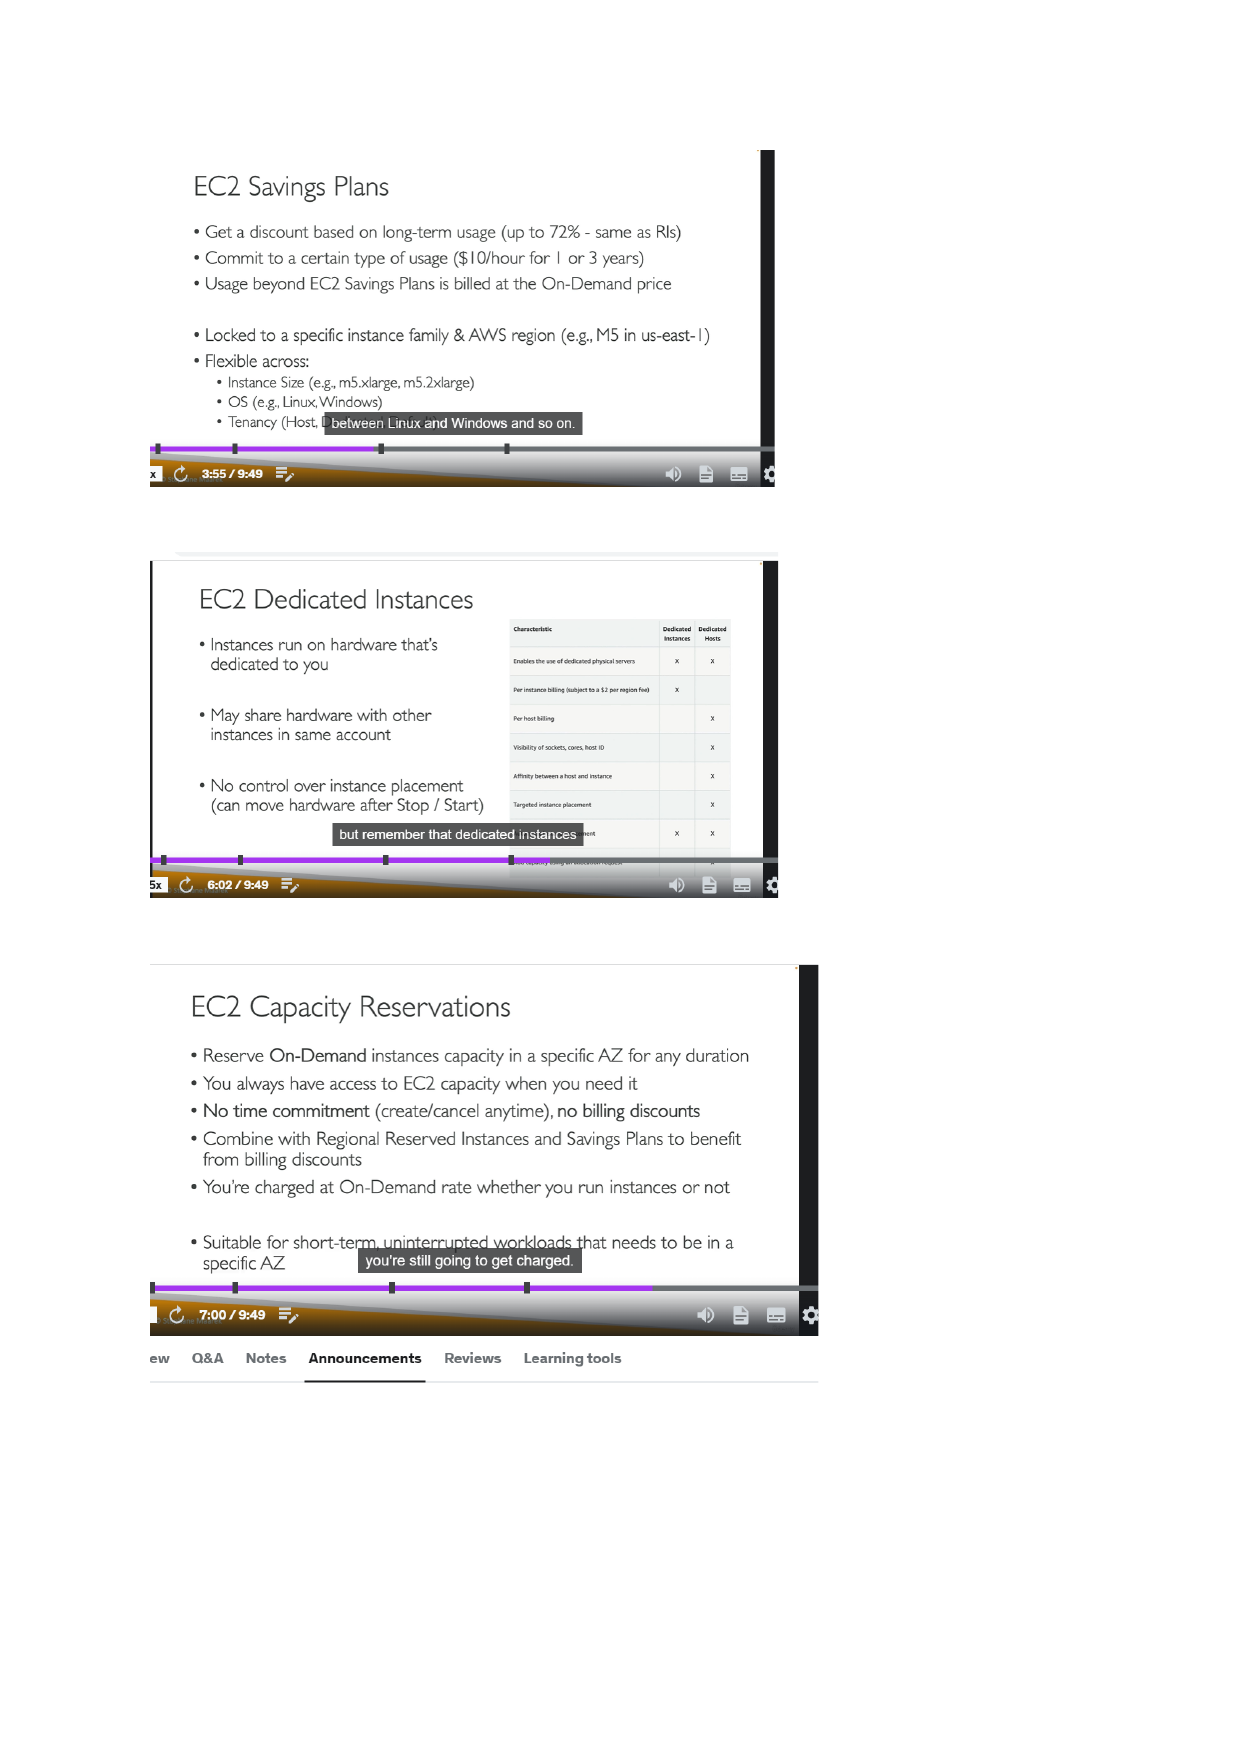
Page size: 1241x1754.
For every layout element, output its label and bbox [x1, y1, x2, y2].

picture [150, 963, 819, 1384]
picture [150, 150, 775, 487]
picture [150, 552, 779, 898]
